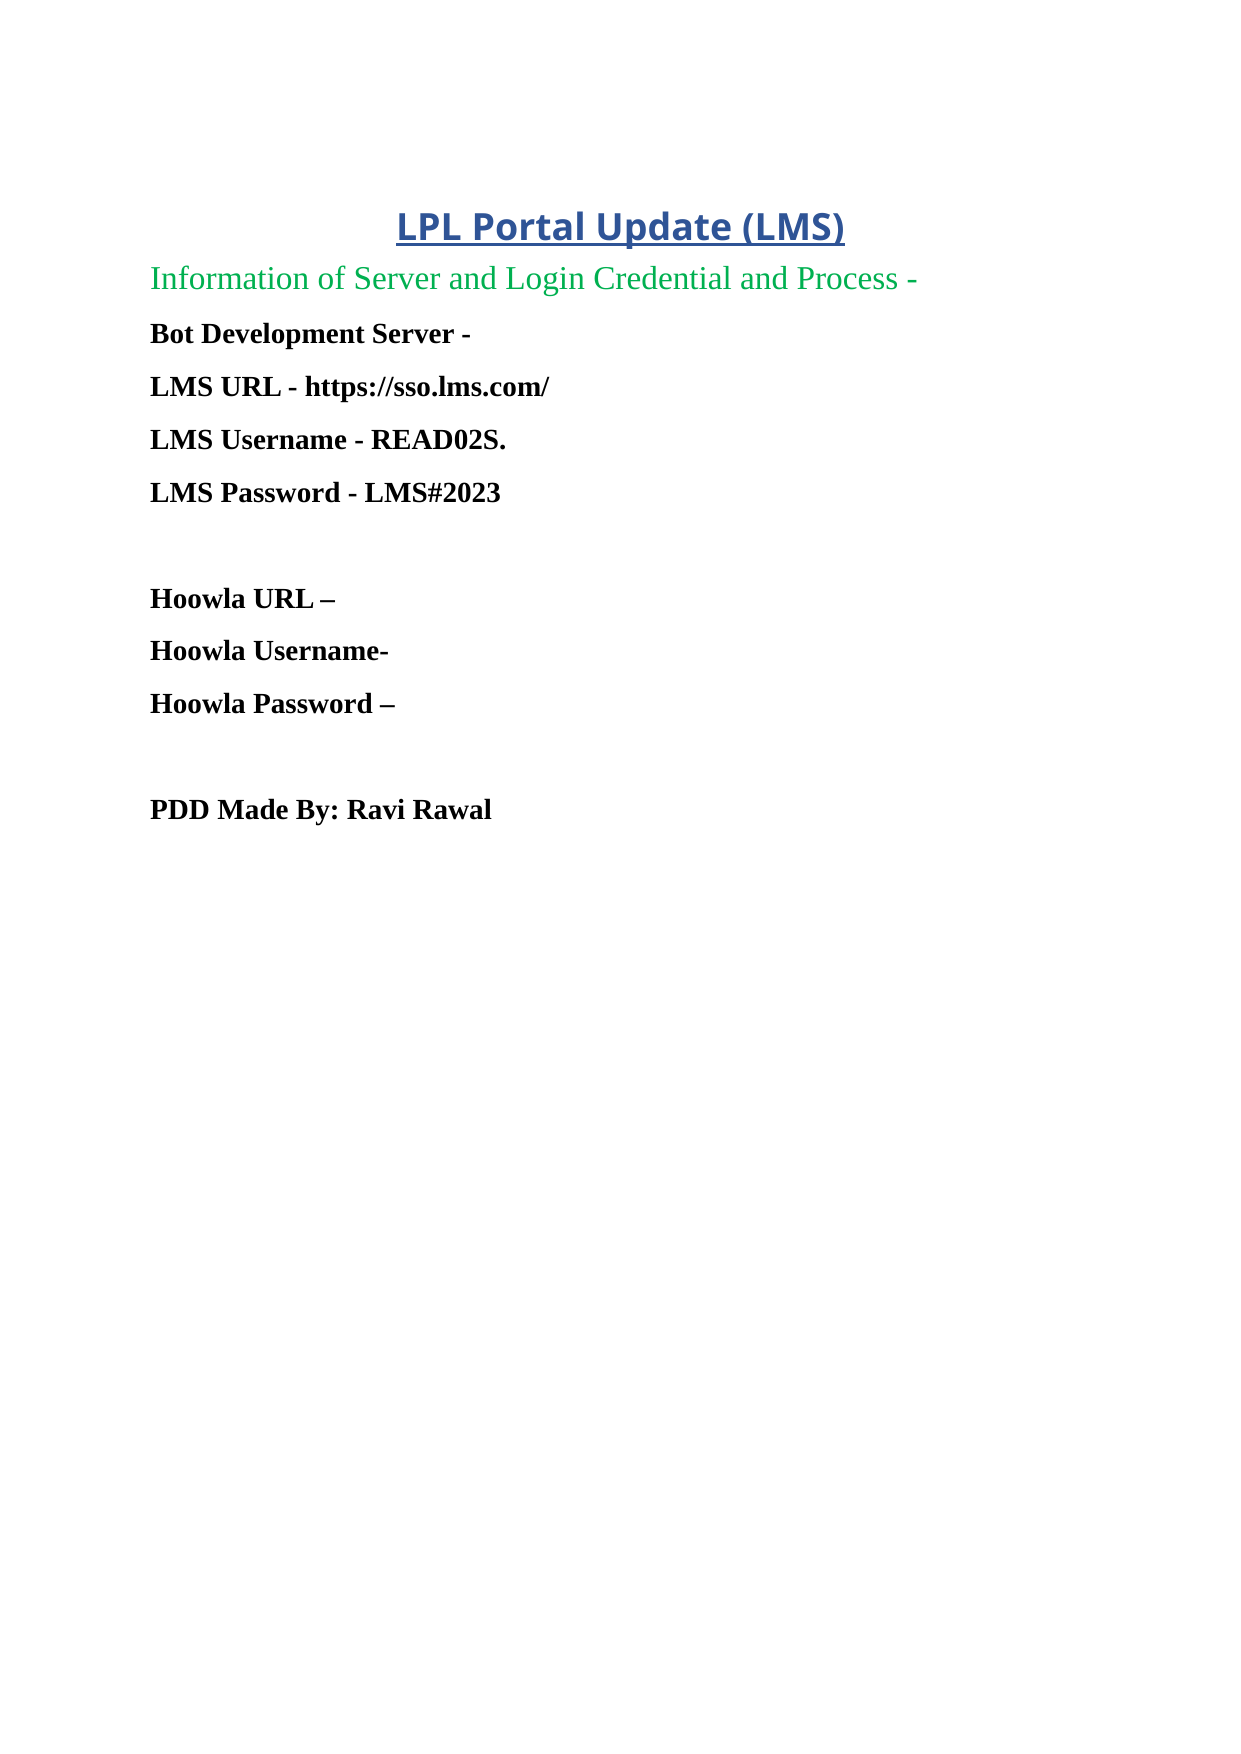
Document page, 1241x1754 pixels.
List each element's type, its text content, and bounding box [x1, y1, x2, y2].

text Hoowla Username- [150, 633, 1090, 667]
text PDD Made By: Ravi Rawal [150, 792, 1090, 826]
text Bot Development Server - [150, 317, 1090, 350]
text LMS URL - https://sso.lms.com/ [150, 369, 1090, 403]
subtitle LPL Portal Update (LMS) [150, 200, 1090, 251]
text LMS Password - LMS#2023 [150, 475, 1090, 509]
text LMS Username - READ02S. [150, 422, 1090, 456]
text Hoowla URL – [150, 581, 1090, 614]
text Hoowla Password – [150, 686, 1090, 720]
text Information of Server and Login Credential and Process - [150, 259, 1090, 297]
